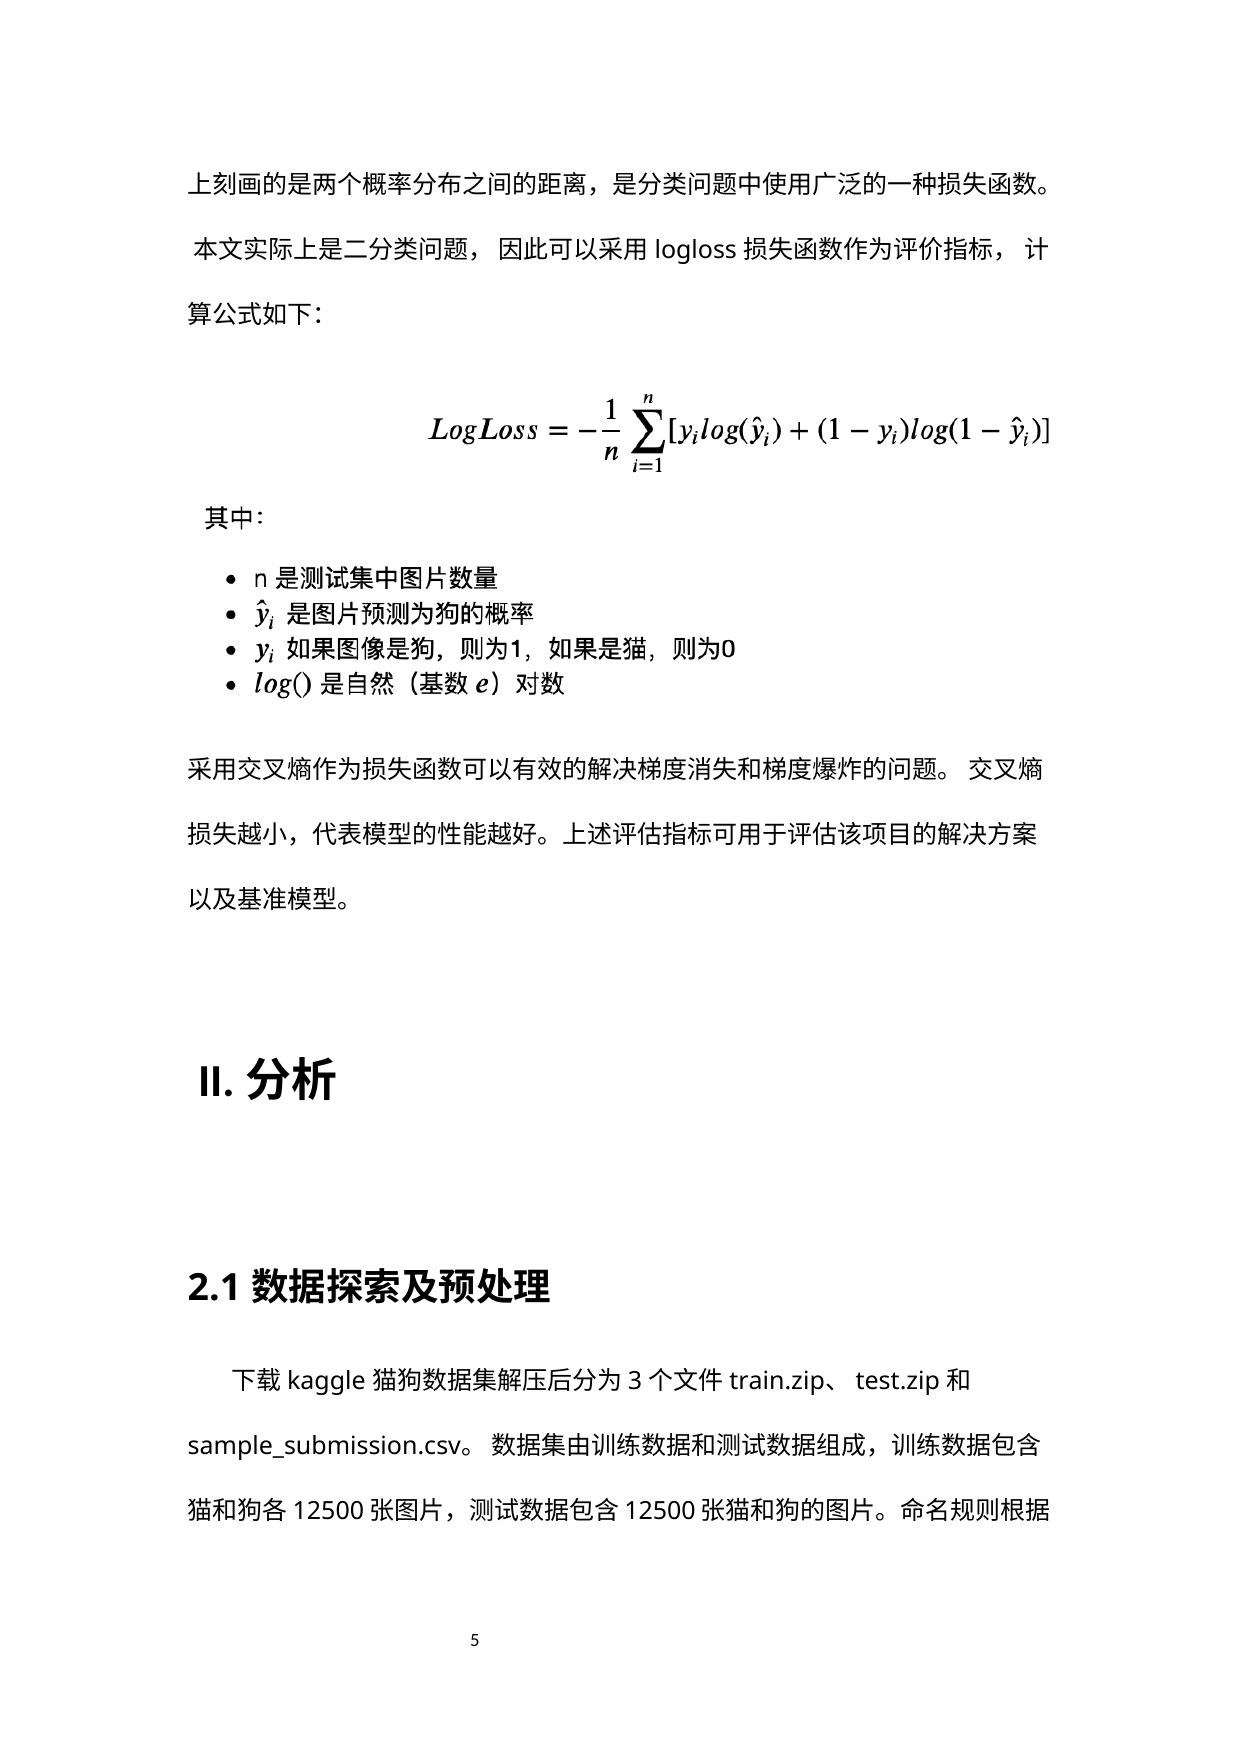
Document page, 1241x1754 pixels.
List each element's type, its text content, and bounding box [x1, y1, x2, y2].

picture [187, 374, 1073, 715]
subtitle 2.1 数据探索及预处理 [187, 1252, 1053, 1317]
text 采用交叉熵作为损失函数可以有效的解决梯度消失和梯度爆炸的问题。 交叉熵损失越小，代表模型的性能越好。上述评估指标可用于评估该项目的解决方案以及基准模型。 [187, 735, 1053, 930]
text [187, 1346, 1053, 1541]
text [187, 150, 1053, 345]
subtitle II. 分析 [187, 1027, 1053, 1125]
